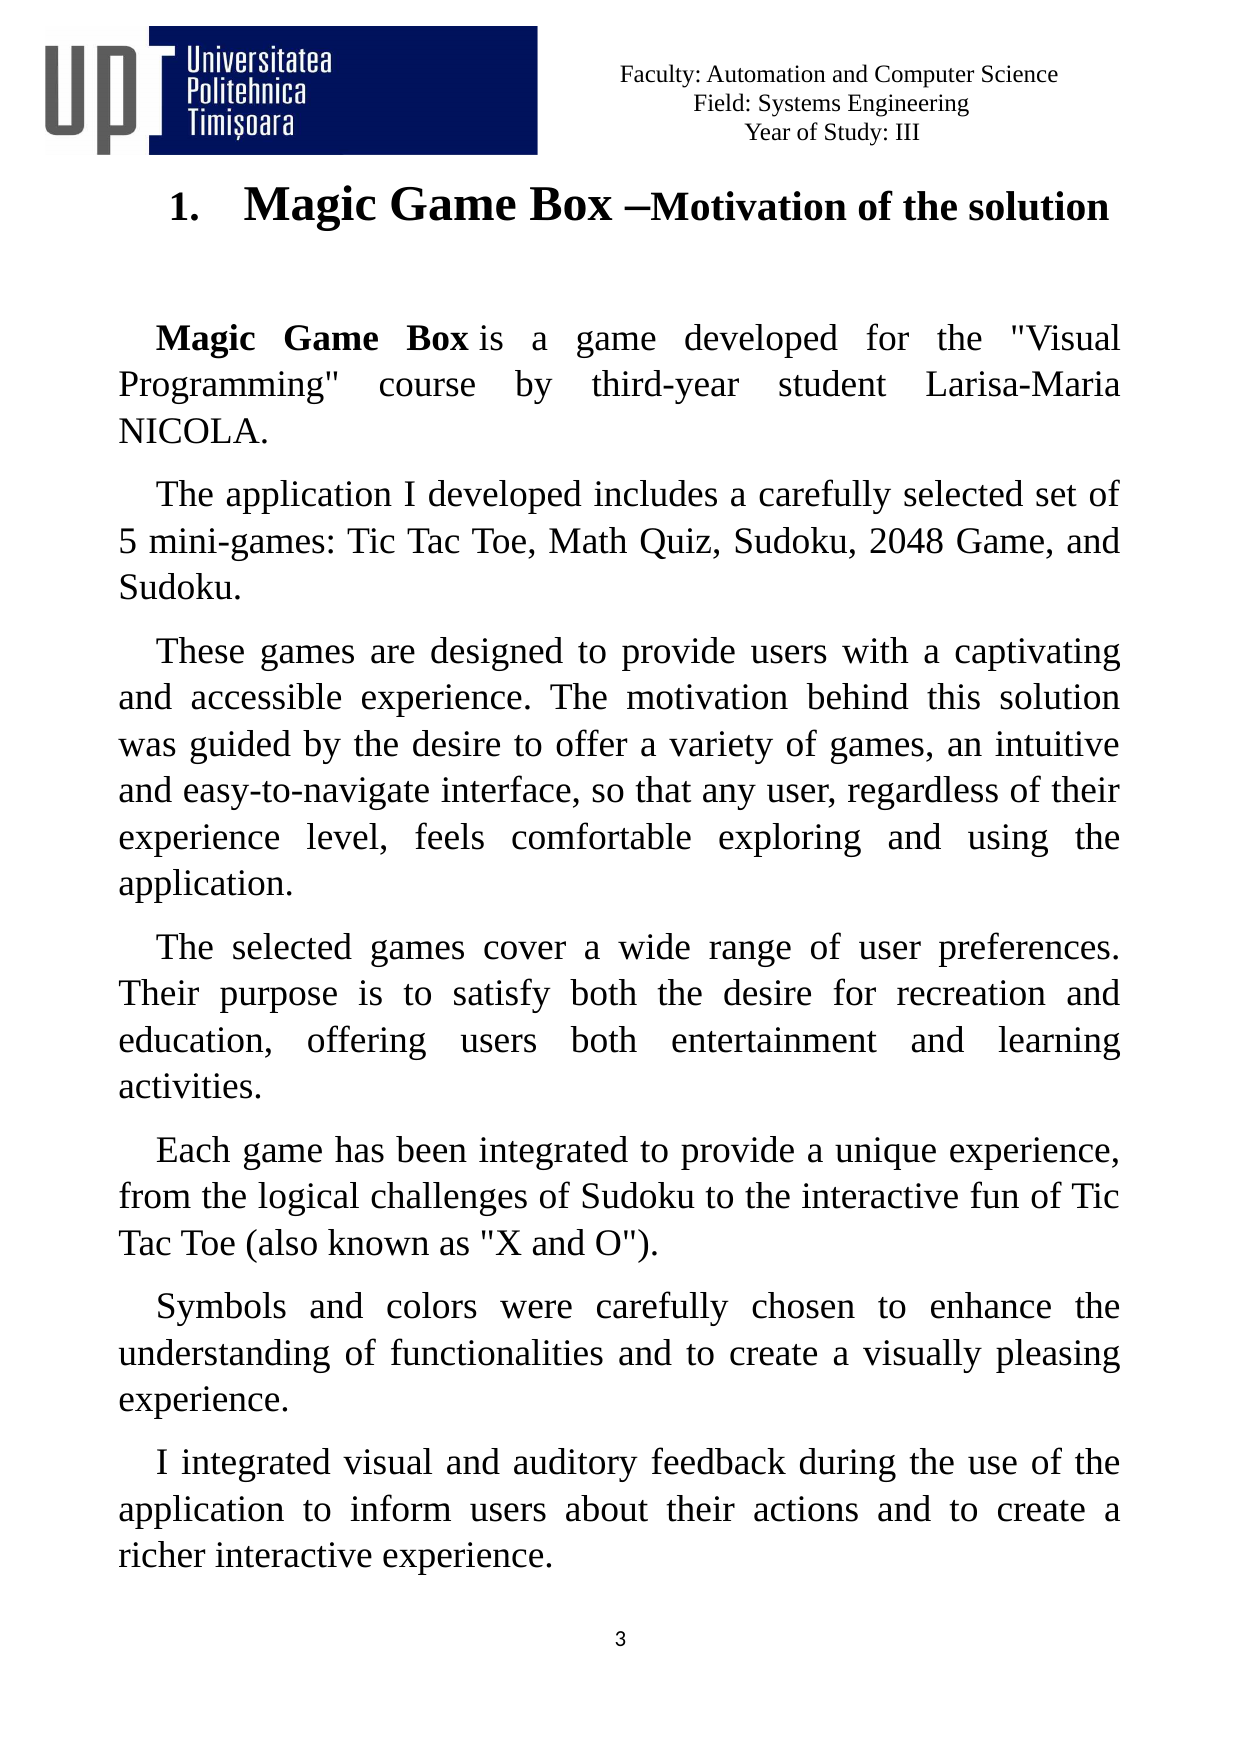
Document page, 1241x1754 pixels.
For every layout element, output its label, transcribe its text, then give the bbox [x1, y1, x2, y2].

text I integrated visual and auditory feedback during the use of the application to inform users about their actions and to create a richer interactive experience. [118, 1440, 1122, 1576]
text Magic Game Box is a game developed for the "Visual Programming" course by third-year student Larisa-Maria NICOLA. [118, 315, 1122, 452]
list Magic Game Box –Motivation of the solution [156, 173, 1122, 231]
text The selected games cover a wide range of user preferences. Their purpose is to satisfy both the desire for recreation and education, offering users both entertainment and learning activities. [118, 924, 1122, 1107]
text The application I developed includes a carefully selected set of 5 mini-games: Tic Tac Toe, Math Quiz, Sudoku, 2048 Game, and Sudoku. [118, 472, 1122, 608]
picture [45, 26, 538, 155]
text Each game has been integrated to provide a unique experience, from the logical challenges of Sudoku to the interactive fun of Tic Tac Toe (also known as "X and O"). [118, 1127, 1122, 1263]
text Symbols and colors were carefully chosen to enhance the understanding of functionalities and to create a visually pleasing experience. [118, 1283, 1122, 1419]
text These games are designed to provide users with a captivating and accessible experience. The motivation behind this solution was guided by the desire to offer a variety of games, an intuitive and easy-to-navigate interface, so that any user, regardless of their experience level, feels comfortable exploring and using the application. [118, 628, 1122, 904]
